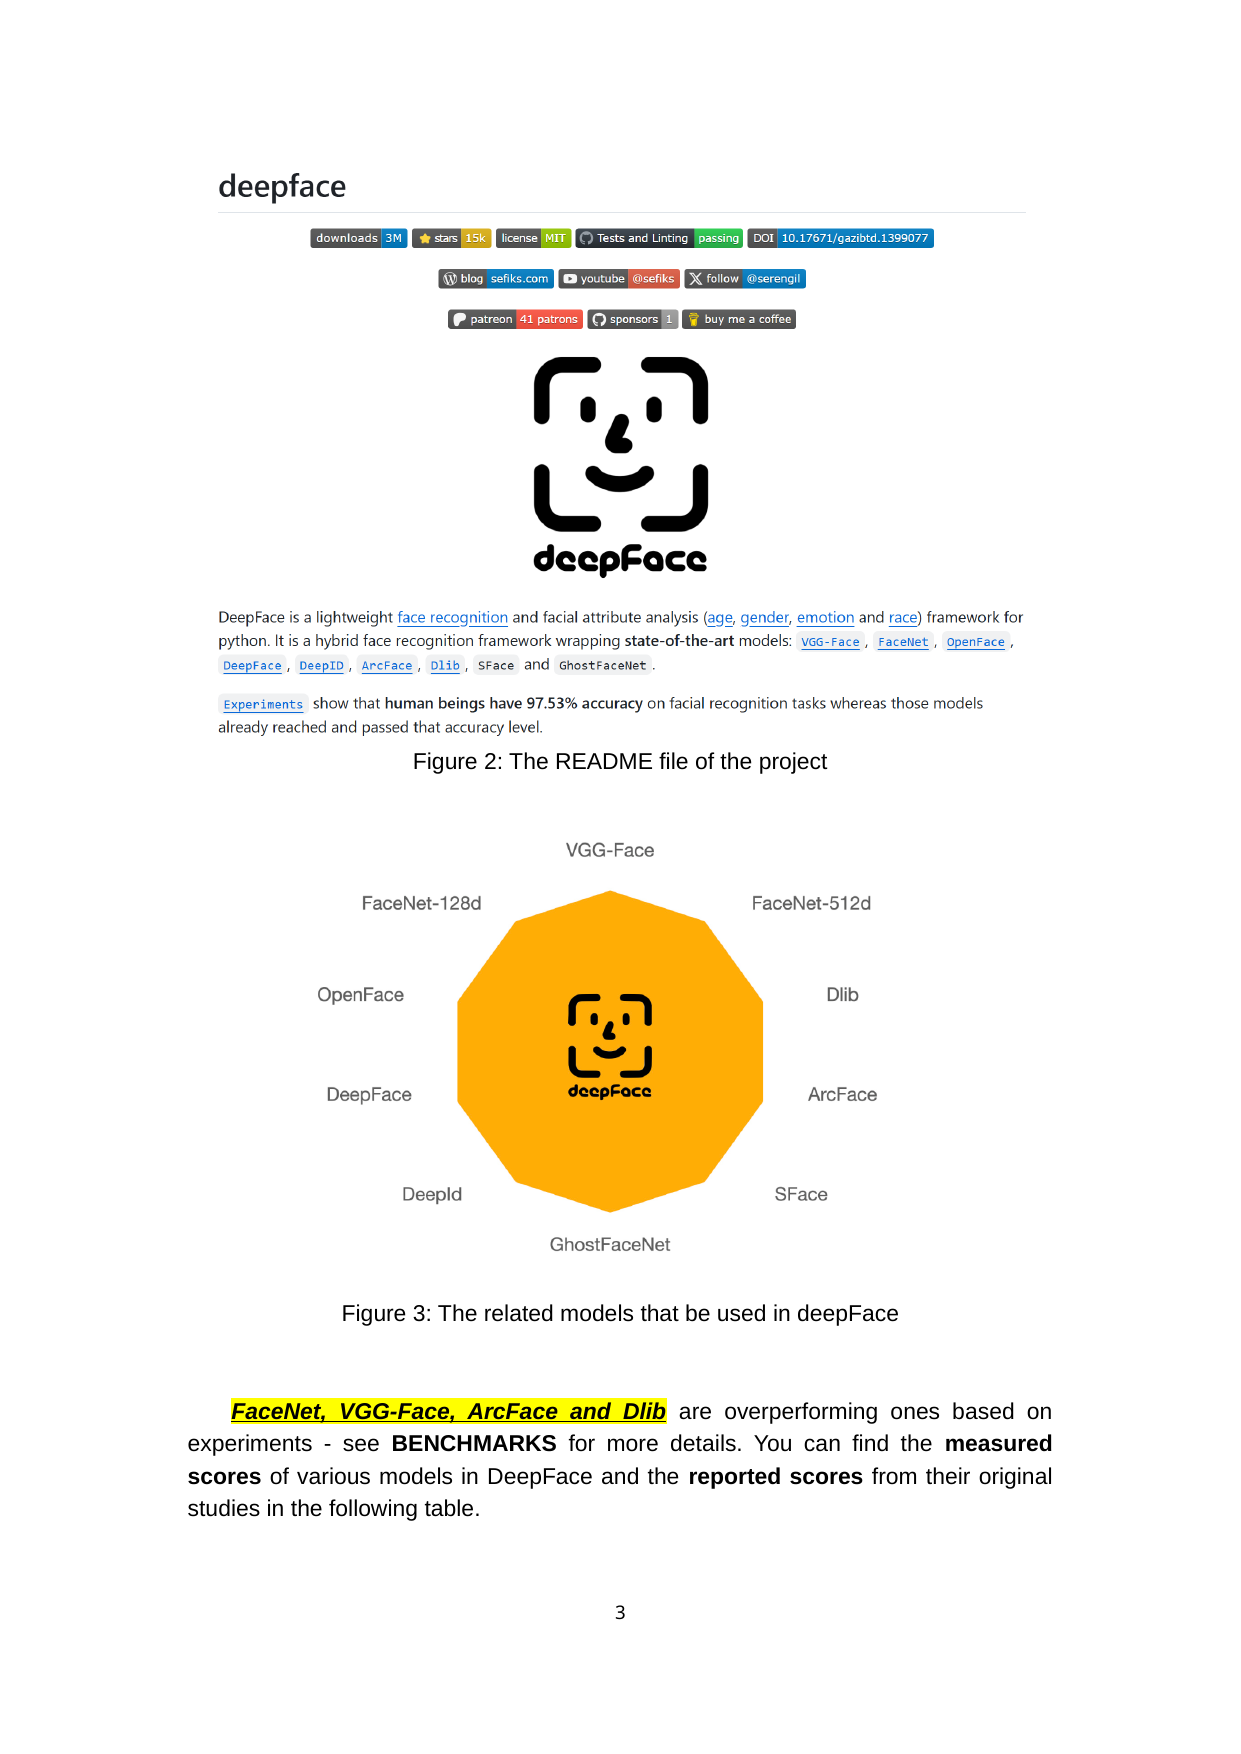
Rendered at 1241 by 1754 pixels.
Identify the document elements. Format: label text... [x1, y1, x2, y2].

text FaceNet, VGG-Face, ArcFace and Dlib are overperforming ones based on experiments - see BENCHMARKS for more details. You can find the measured scores of various models in DeepFace and the reported scores from their original studies in the following table. [187, 1395, 1053, 1525]
picture [187, 159, 1053, 743]
text Figure 2: The README file of the project [187, 745, 1053, 777]
text Figure 3: The related models that be used in deepFace [187, 1297, 1053, 1330]
picture [187, 809, 1053, 1282]
